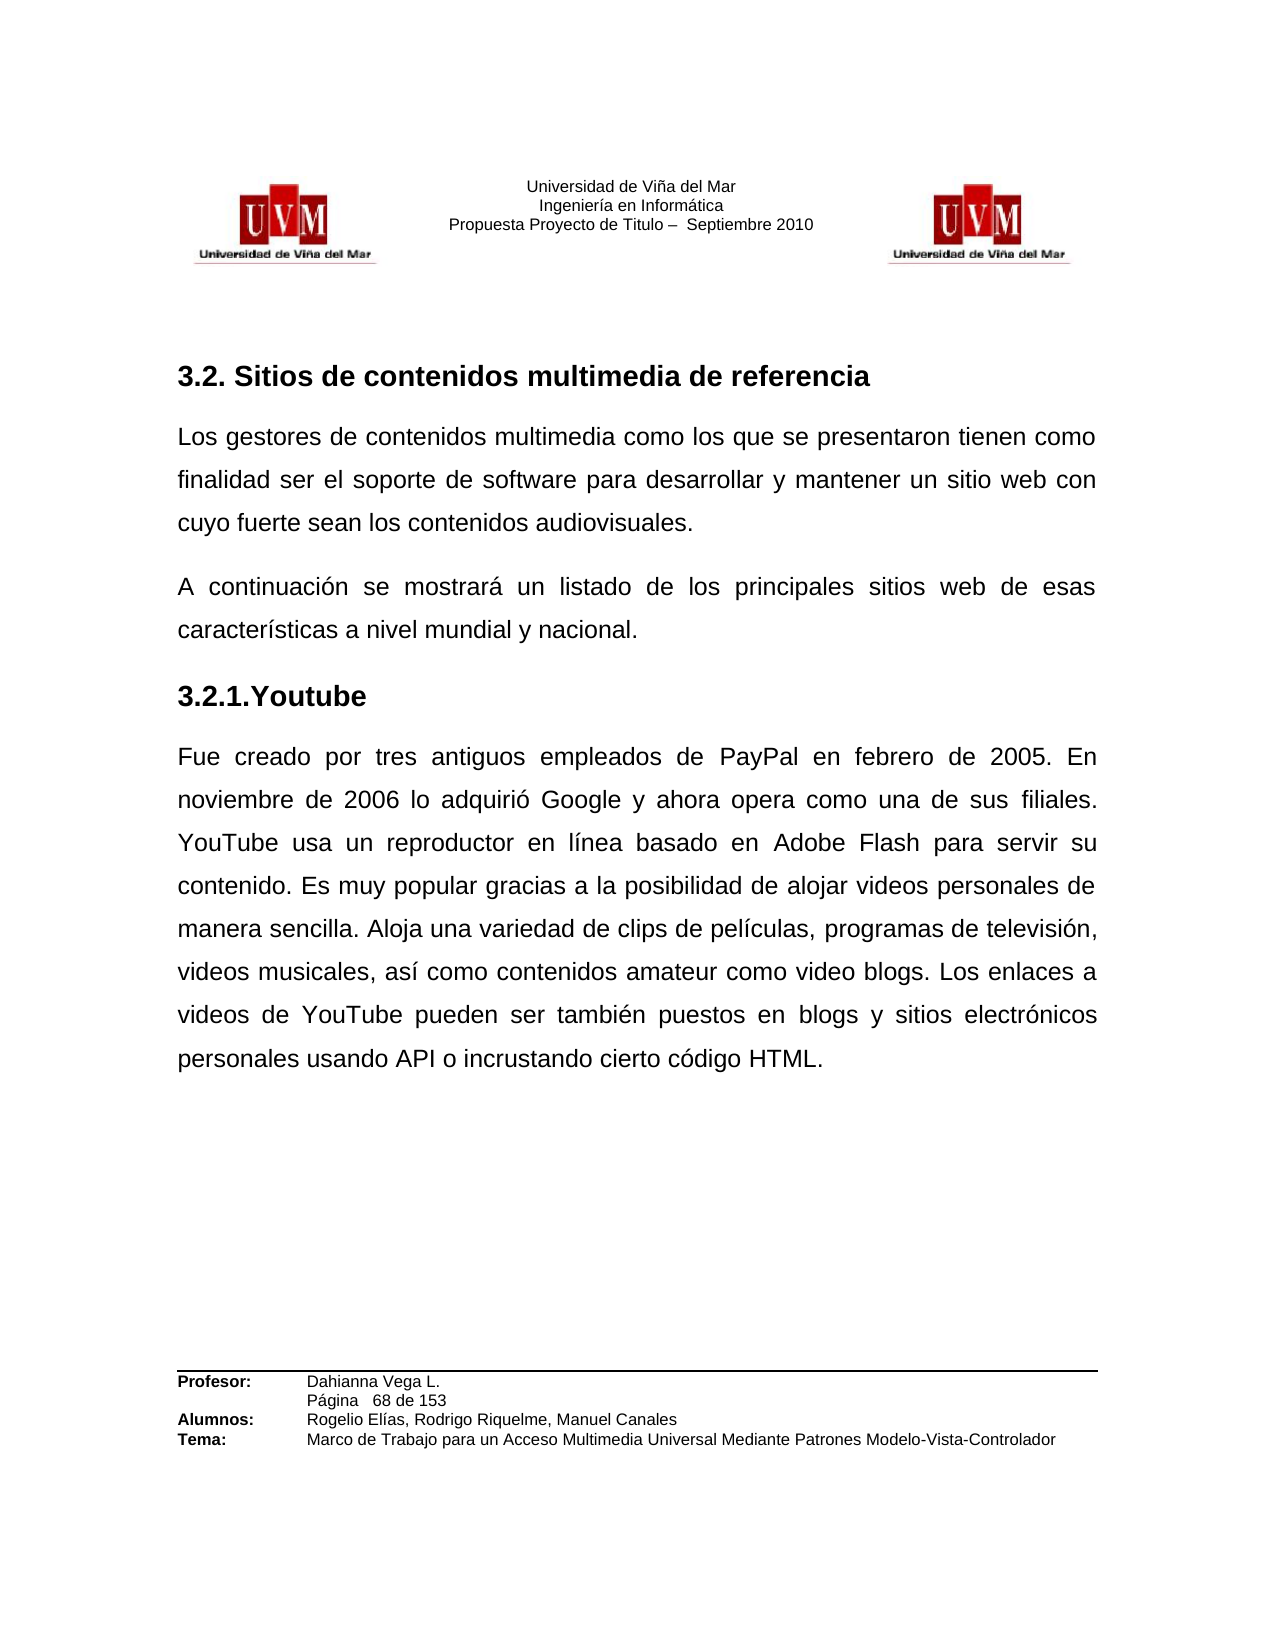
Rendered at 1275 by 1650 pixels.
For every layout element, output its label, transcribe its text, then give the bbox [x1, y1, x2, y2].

picture [177, 176, 390, 267]
picture [871, 176, 1084, 267]
text Los gestores de contenidos multimedia como los que se presentaron tienen como finalidad ser el soporte de software para desarrollar y mantener un sitio web con cuyo fuerte sean los contenidos audiovisuales. [177, 422, 1098, 537]
subtitle 3.2.1.Youtube [177, 679, 1098, 712]
subtitle 3.2. Sitios de contenidos multimedia de referencia [177, 359, 1098, 392]
text Fue creado por tres antiguos empleados de PayPal en febrero de 2005. En noviembre de 2006 lo adquirió Google y ahora opera como una de sus filiales. YouTube usa un reproductor en línea basado en Adobe Flash para servir su contenido. Es muy popular gracias a la posibilidad de alojar videos personales de manera sencilla. Aloja una variedad de clips de películas, programas de televisión, videos musicales, así como contenidos amateur como video blogs. Los enlaces a videos de YouTube pueden ser también puestos en blogs y sitios electrónicos personales usando API o incrustando cierto código HTML. [177, 742, 1098, 1072]
text A continuación se mostrará un listado de los principales sitios web de esas características a nivel mundial y nacional. [177, 572, 1098, 644]
